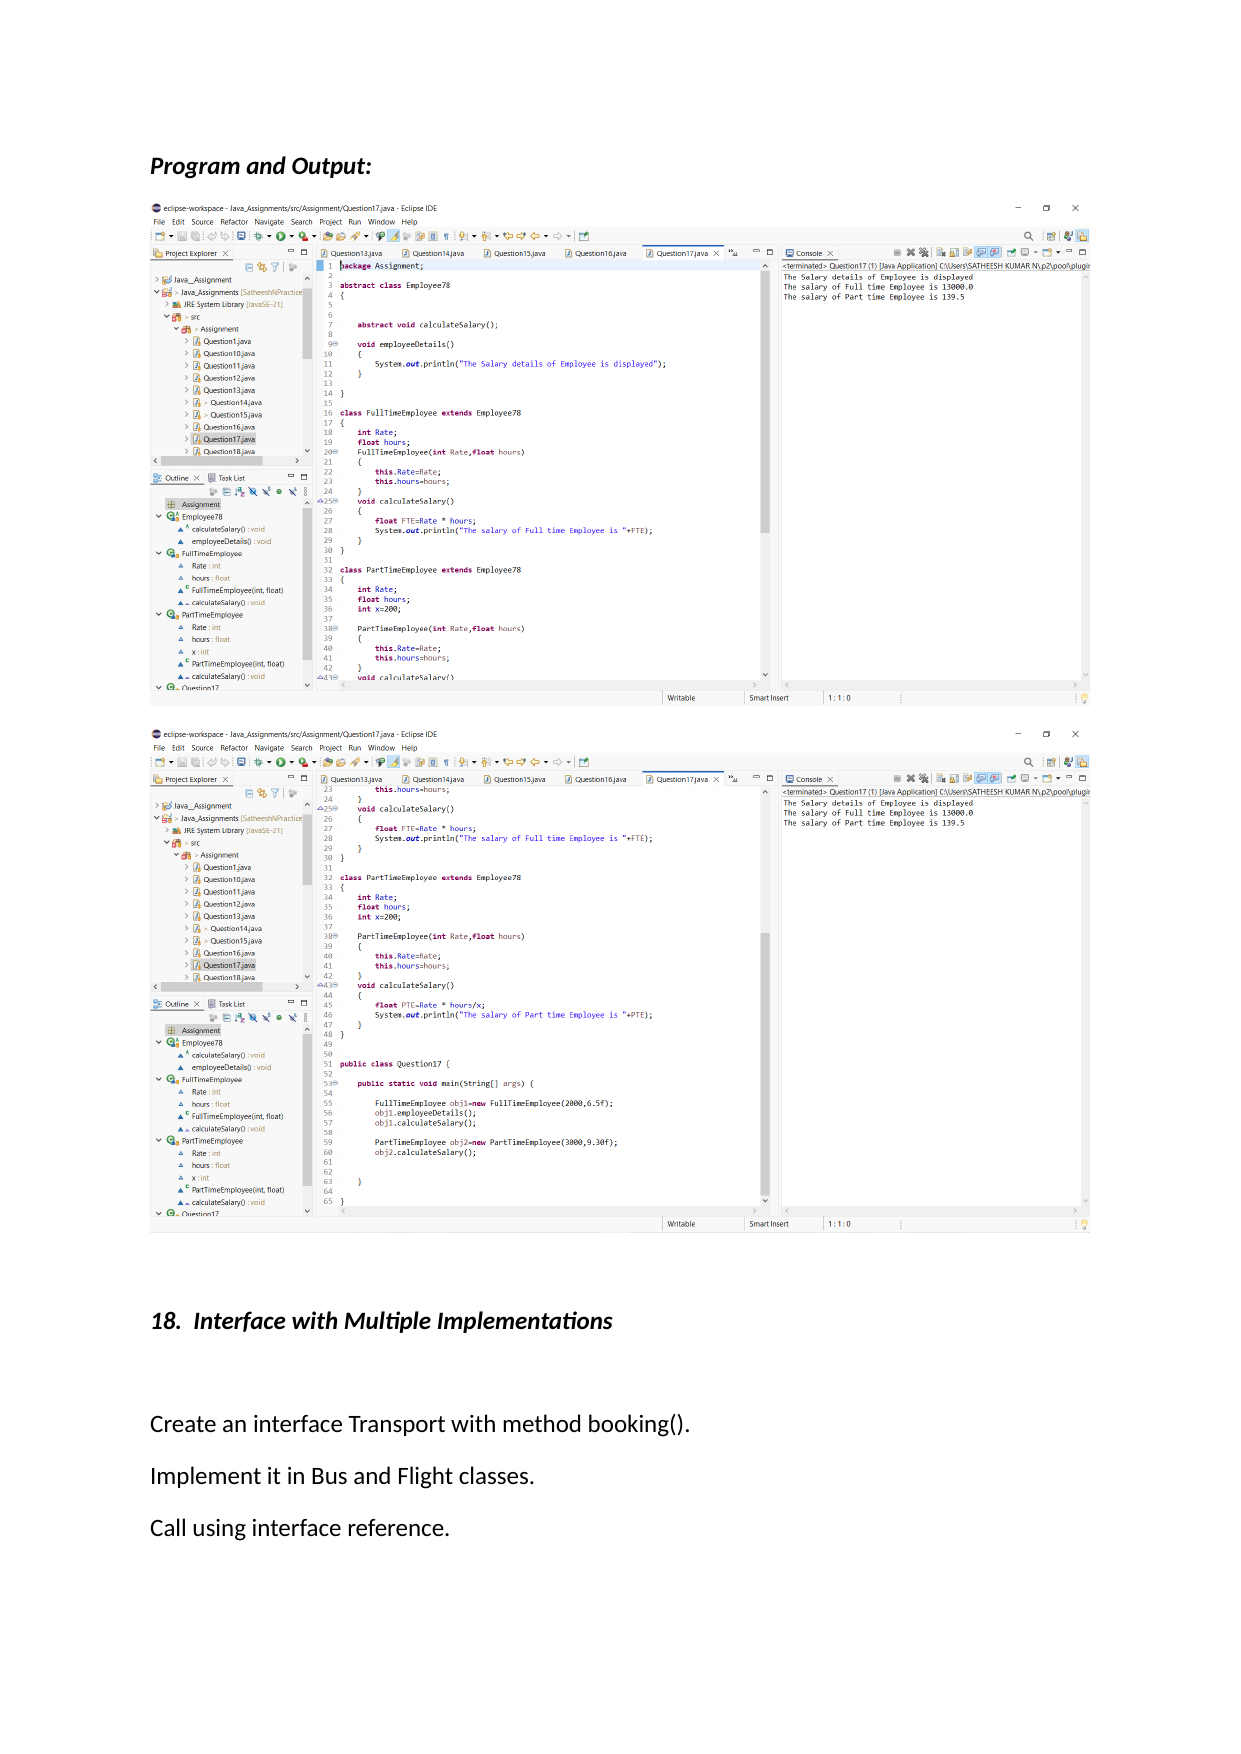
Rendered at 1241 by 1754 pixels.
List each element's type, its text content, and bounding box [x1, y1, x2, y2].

text 18. Interface with Multiple Implementations [150, 1305, 1090, 1336]
text Program and Output: [150, 150, 1090, 181]
picture [150, 201, 1091, 706]
text Call using interface reference. [150, 1512, 1090, 1542]
text Implement it in Bus and Flight classes. [150, 1460, 1090, 1491]
text Create an interface Transport with method booking(). [150, 1409, 1090, 1439]
picture [150, 727, 1091, 1233]
